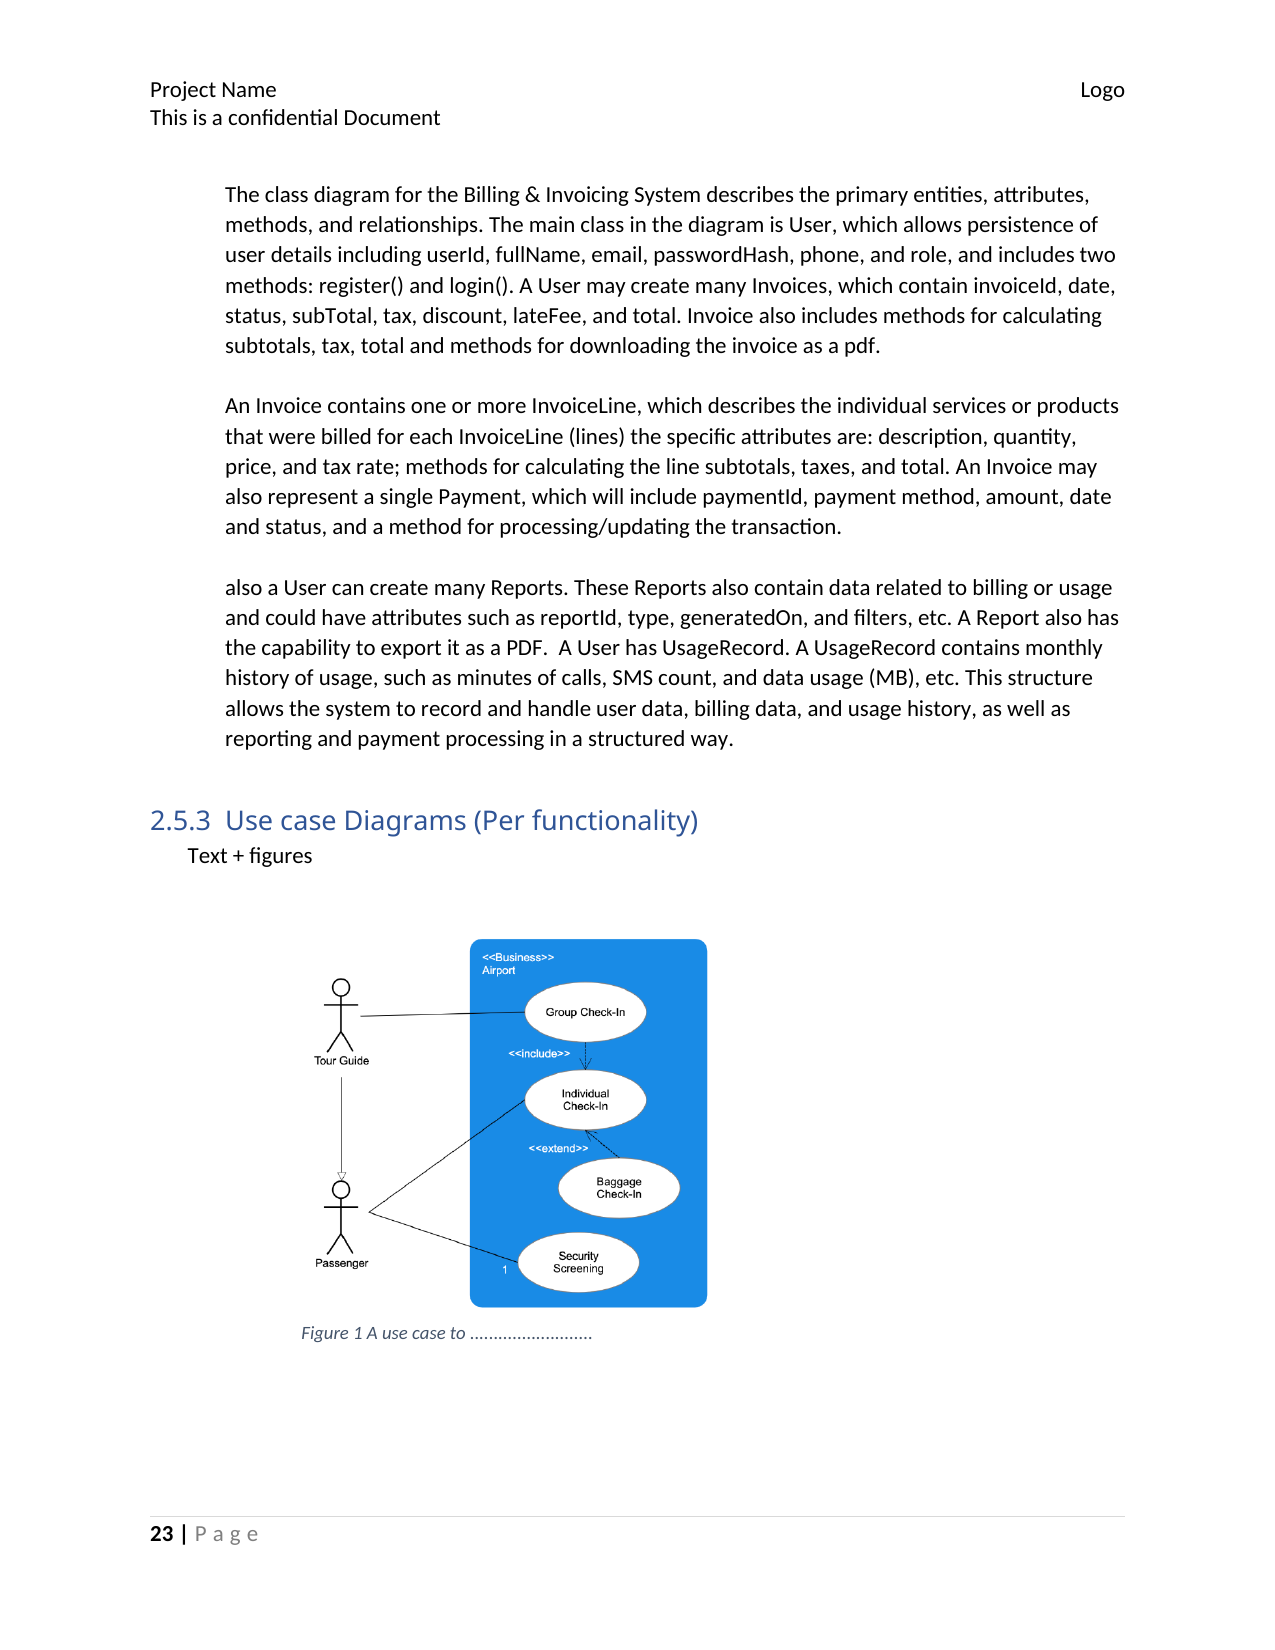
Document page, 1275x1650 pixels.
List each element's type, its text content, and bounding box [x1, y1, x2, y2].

list also a User can create many Reports. These Reports also contain data related to billing or usage and could have attributes such as reportId, type, generatedOn, and filters, etc. A Report also has the capability to export it as a PDF. A User has UsageRecord. A UsageRecord contains monthly history of usage, such as minutes of calls, SMS count, and data usage (MB), etc. This structure allows the system to record and handle user data, billing data, and usage history, as well as reporting and payment processing in a structured way. [225, 573, 1125, 752]
list An Invoice contains one or more InvoiceLine, which describes the individual services or products that were billed for each InvoiceLine (lines) the specific attributes are: description, quantity, price, and tax rate; methods for calculating the line subtotals, taxes, and total. An Invoice may also represent a single Payment, which will include paymentId, payment method, amount, date and status, and a method for processing/updating the transaction. [225, 392, 1125, 541]
subtitle Use case Diagrams (Per functionality) [150, 801, 1125, 838]
list The class diagram for the Billing & Invoicing System describes the primary entities, attributes, methods, and relationships. The main class in the diagram is User, which allows persistence of user details including userId, fullName, email, passwordHash, phone, and role, and includes two methods: register() and login(). A User may create many Invoices, which contain invoiceId, date, status, subTotal, tax, discount, lateFee, and total. Invoice also includes methods for calculating subtotals, tax, total and methods for downloading the invoice as a pdf. [225, 180, 1125, 359]
picture [301, 933, 710, 1308]
list Text + figures [187, 841, 1125, 869]
